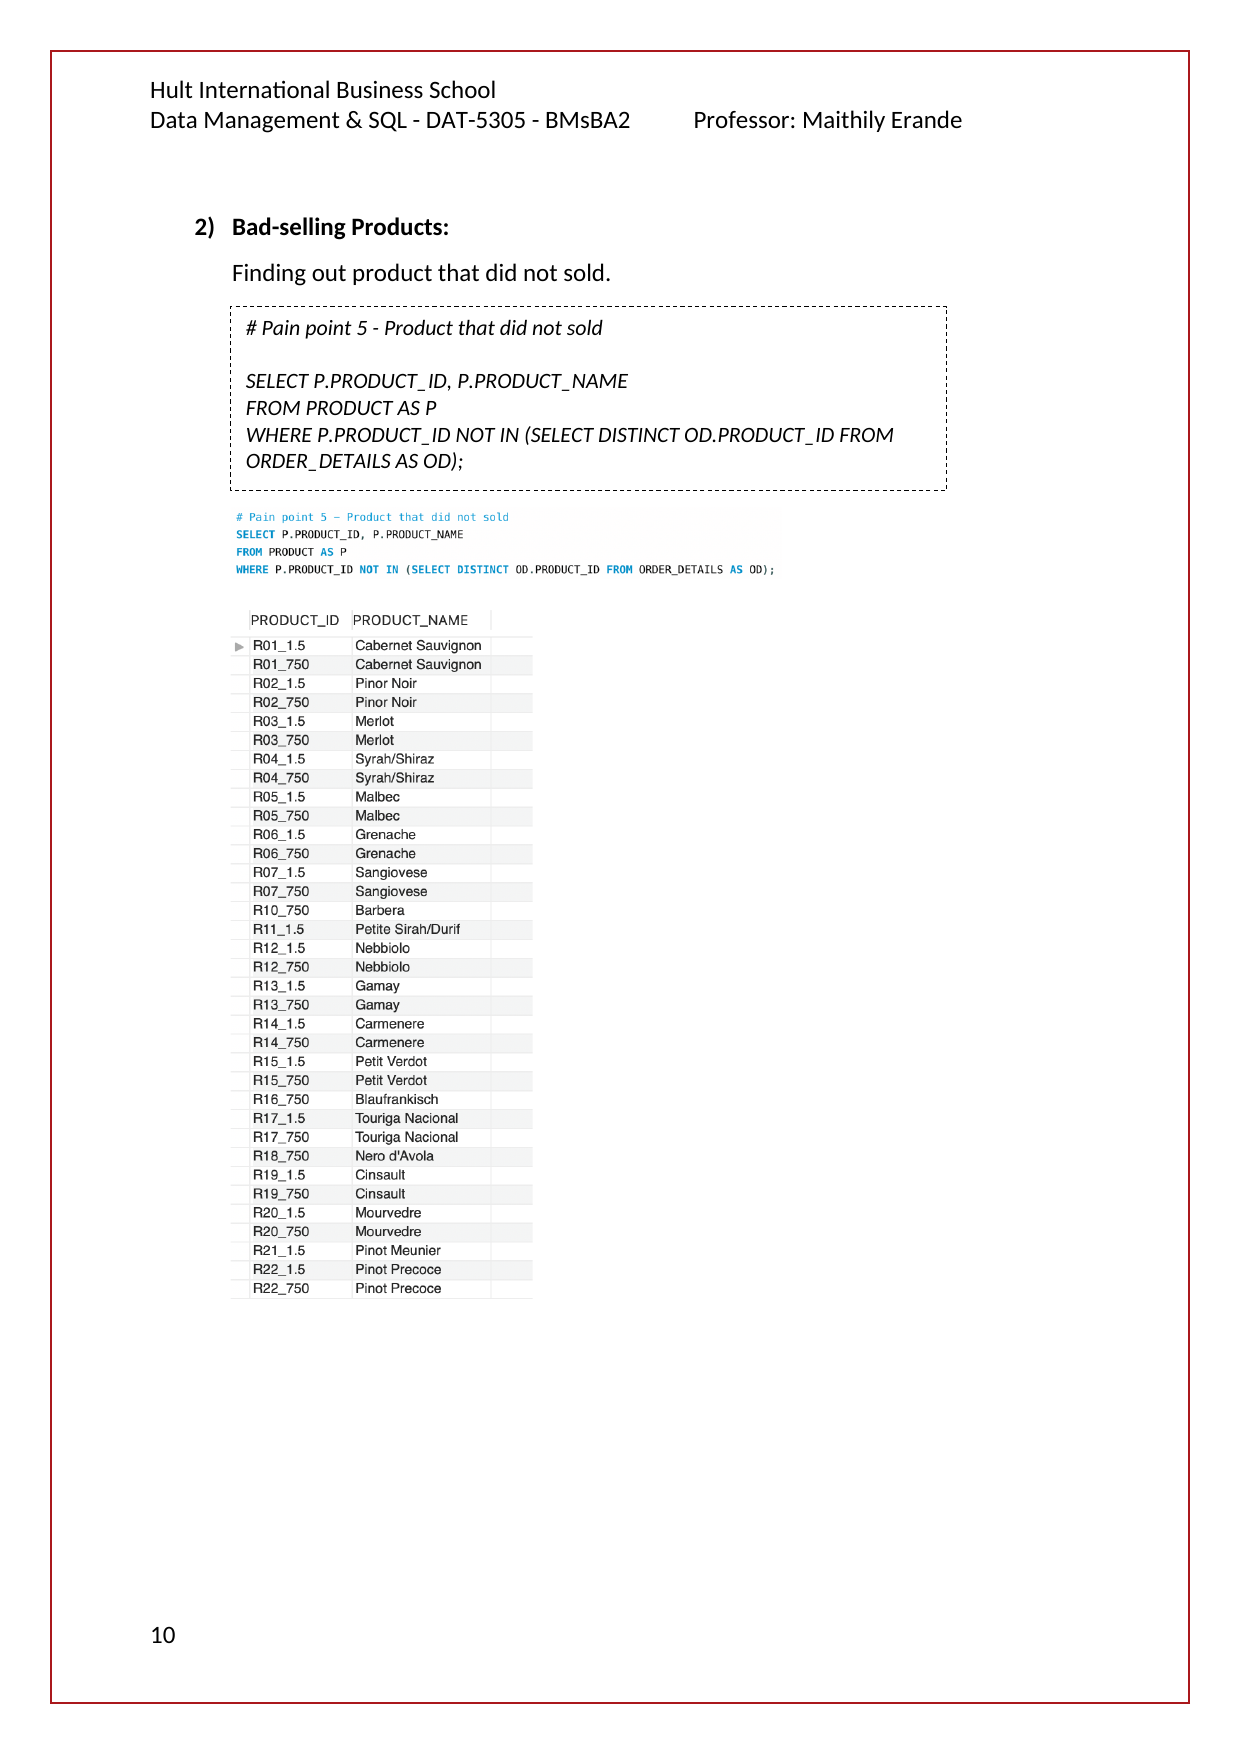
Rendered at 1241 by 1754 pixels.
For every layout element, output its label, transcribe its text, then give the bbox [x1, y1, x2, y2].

list Bad-selling Products: [194, 211, 1090, 242]
list Finding out product that did not sold. [232, 257, 1090, 287]
picture [230, 507, 783, 579]
picture [230, 603, 533, 1299]
